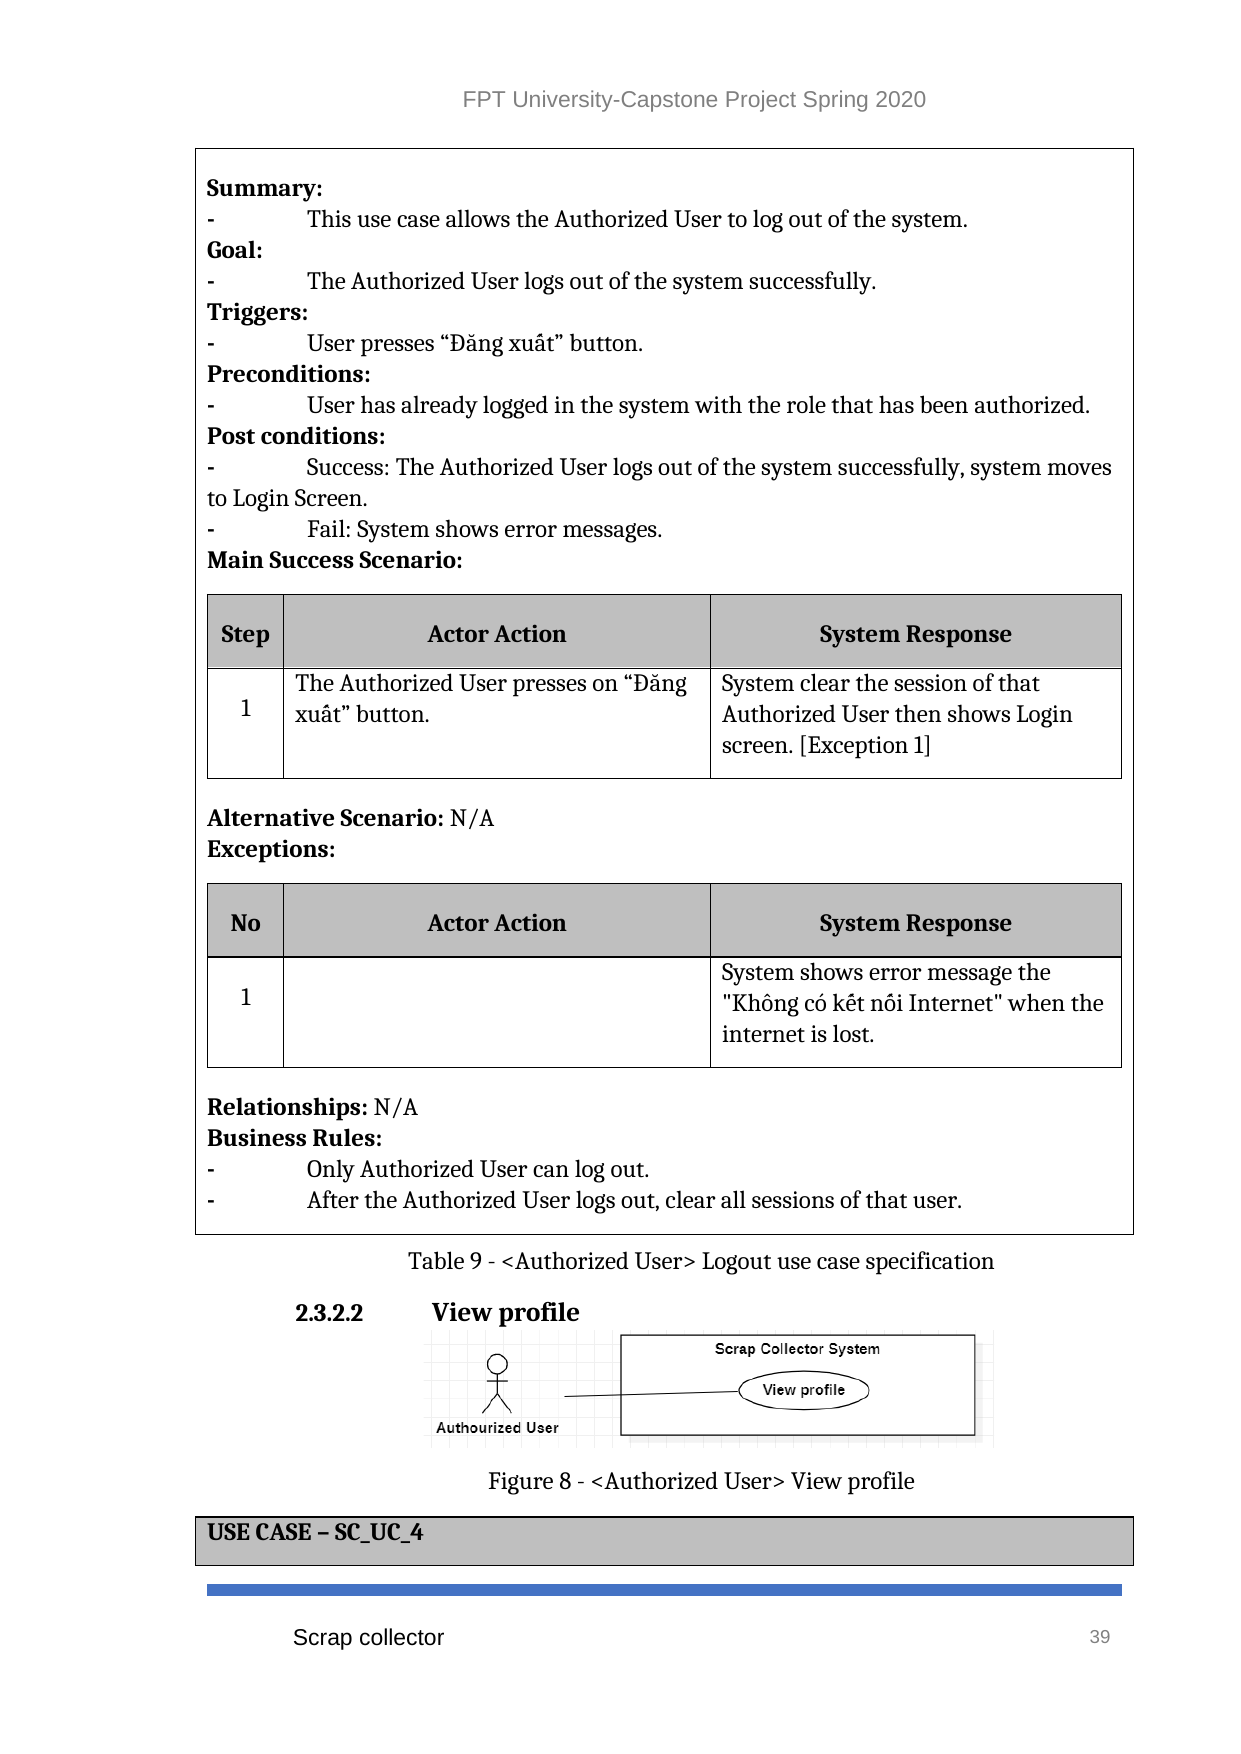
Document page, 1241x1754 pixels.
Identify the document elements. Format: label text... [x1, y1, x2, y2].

list View profile [295, 1297, 1122, 1328]
table_header USE CASE – SC_UC_4 [196, 1518, 1133, 1565]
picture [423, 1330, 995, 1448]
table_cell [196, 149, 1133, 1234]
text Table 9 - <Authorized User> Logout use case specification [207, 1247, 1122, 1276]
text Figure 8 - <Authorized User> View profile [207, 1467, 1122, 1496]
